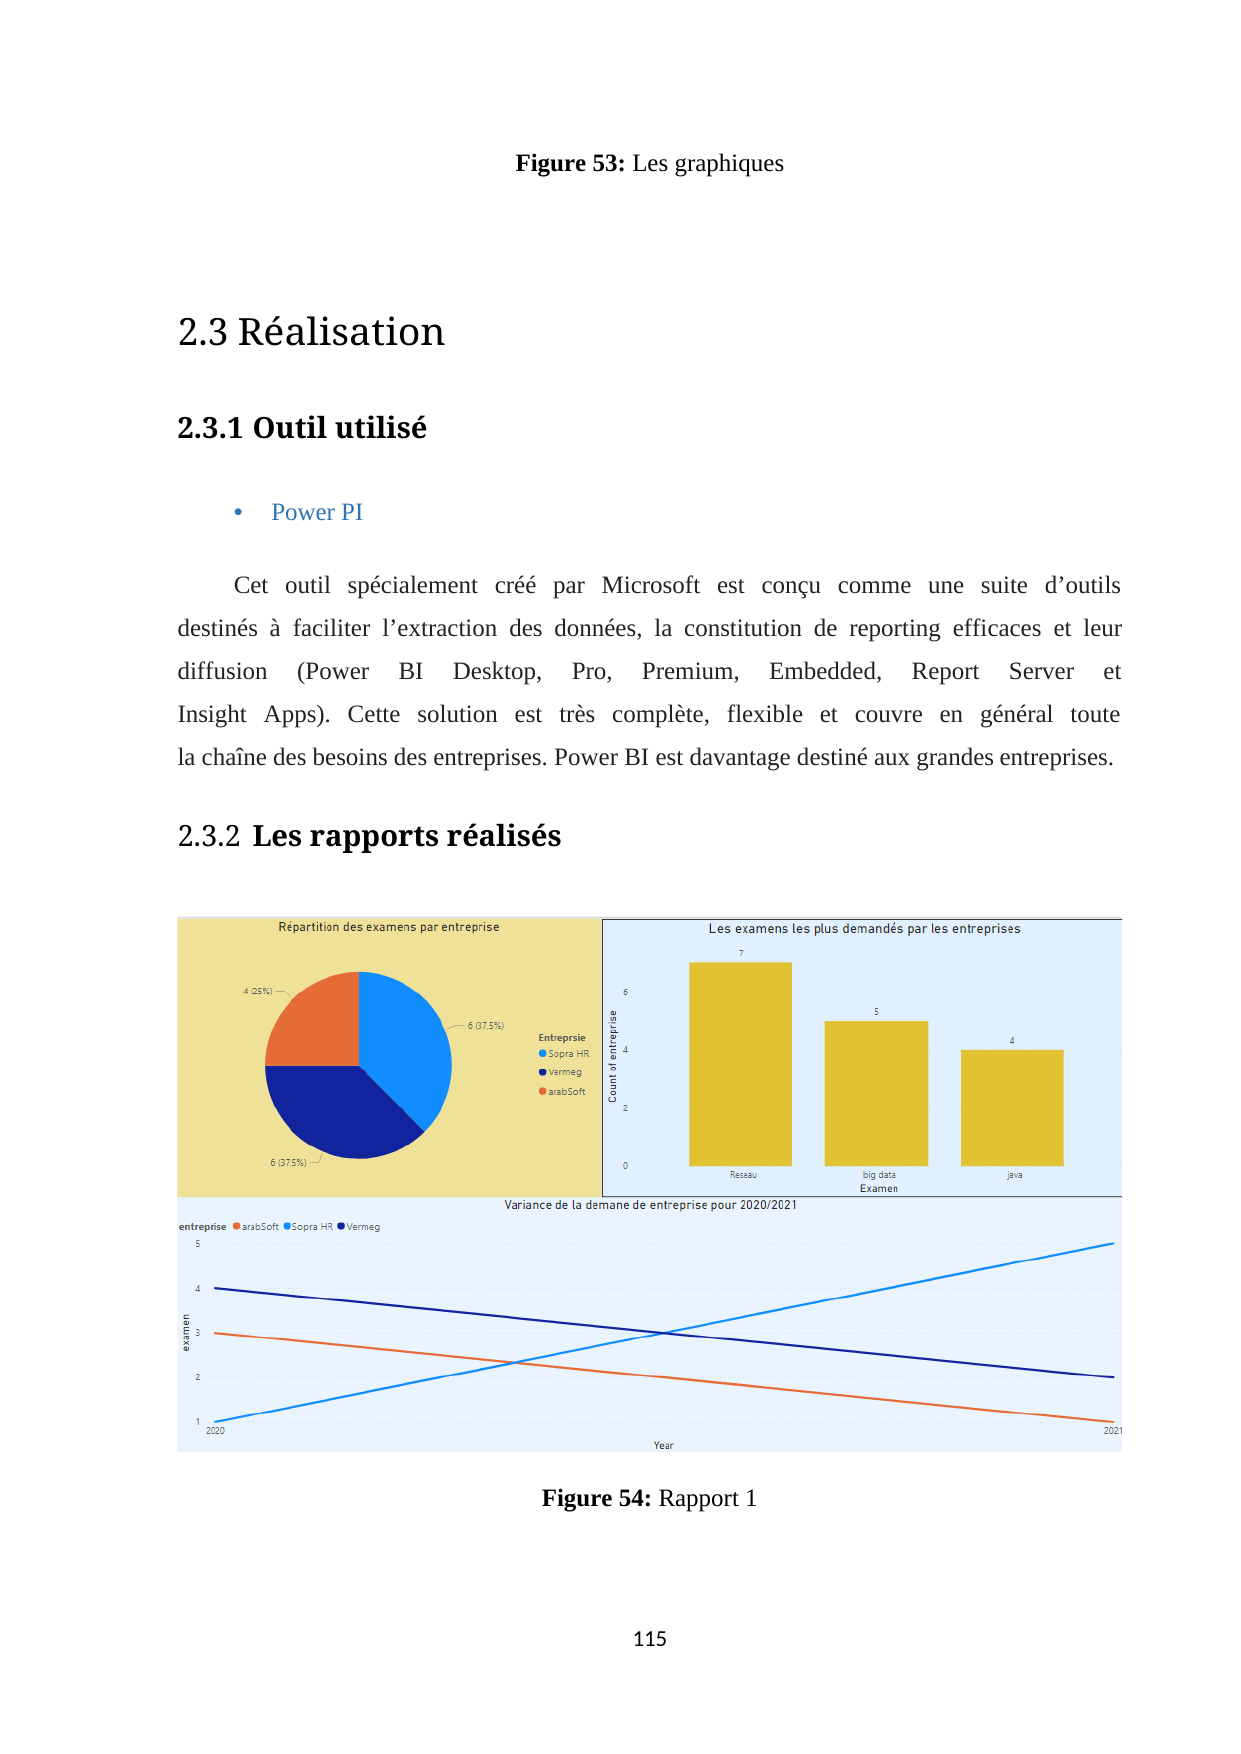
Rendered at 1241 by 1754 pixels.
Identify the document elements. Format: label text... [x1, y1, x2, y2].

text Figure 53: Les graphiques [177, 148, 1122, 176]
picture [177, 916, 1123, 1452]
text Figure 54: Rapport 1 [177, 1483, 1122, 1511]
subtitle Réalisation [177, 305, 1122, 356]
subtitle Les rapports réalisés [177, 815, 1122, 855]
list Power PI [233, 497, 1122, 526]
text Cet outil spécialement créé par Microsoft est conçu comme une suite d’outils destinés à faciliter l’extraction des données, la constitution de reporting efficaces et leur diffusion (Power BI Desktop, Pro, Premium, Embedded, Report Server et Insight Apps). Cette solution est très complète, flexible et couvre en général toute la chaîne des besoins des entreprises. Power BI est davantage destiné aux grandes entreprises. [177, 570, 1122, 772]
subtitle Outil utilisé [177, 407, 1122, 447]
